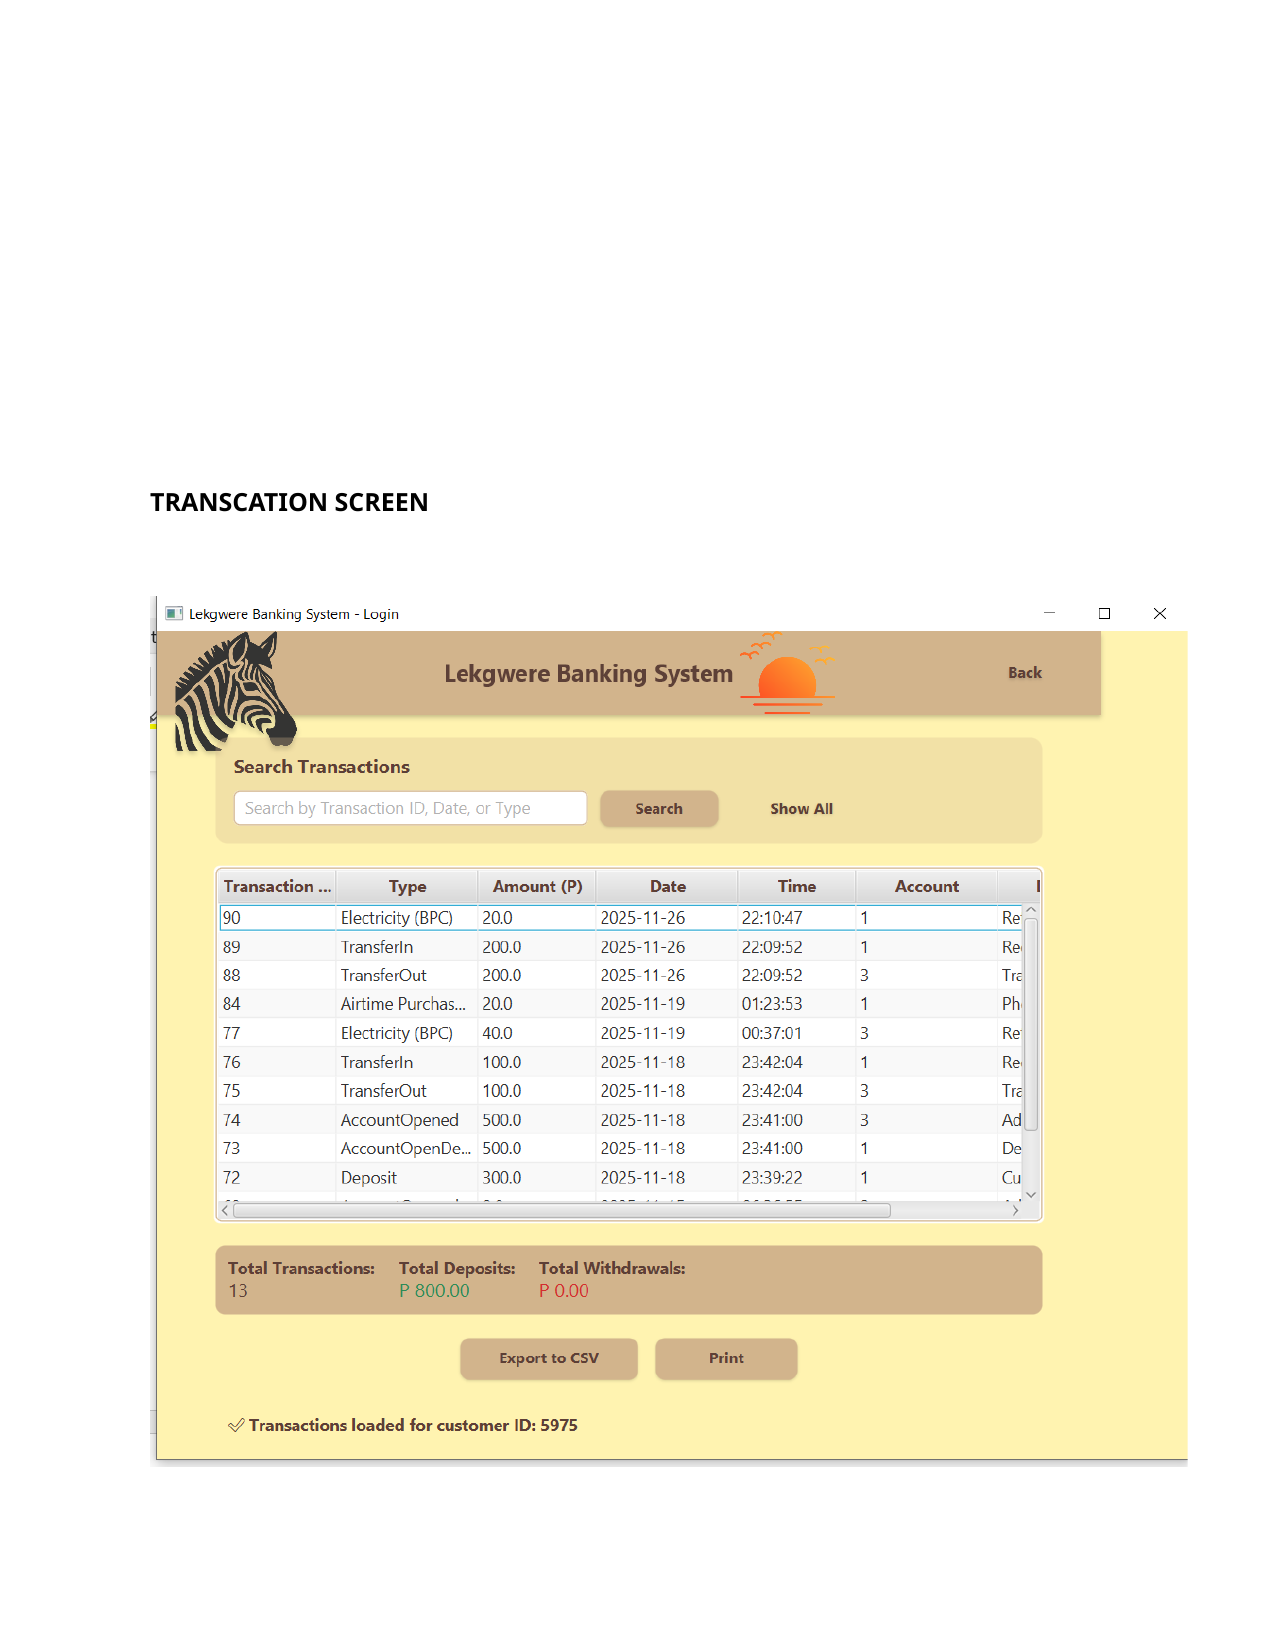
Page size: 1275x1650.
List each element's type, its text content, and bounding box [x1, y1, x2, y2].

picture [150, 596, 1188, 1467]
text TRANSCATION SCREEN [150, 485, 1125, 519]
